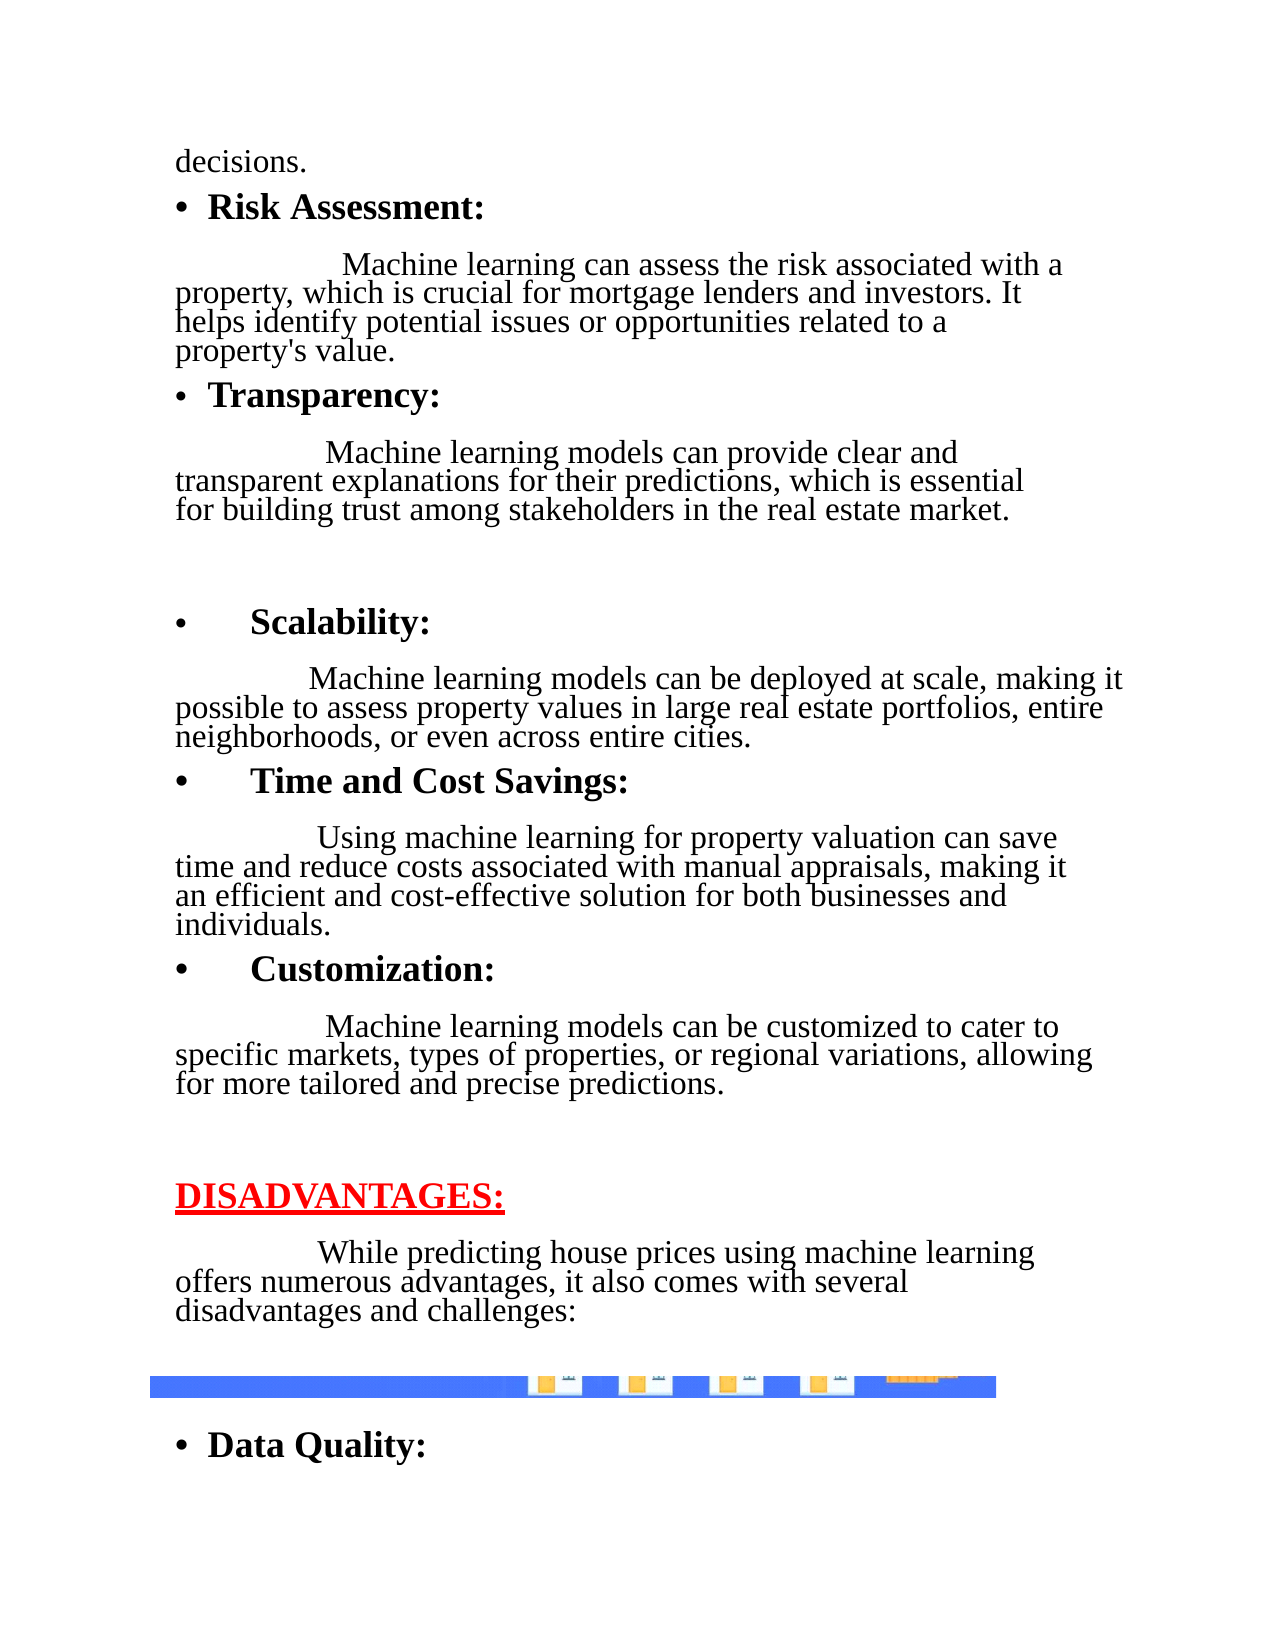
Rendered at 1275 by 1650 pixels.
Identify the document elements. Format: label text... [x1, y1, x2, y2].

list Time and Cost Savings: [175, 773, 1125, 798]
text While predicting house prices using machine learning offers numerous advantages, it also comes with several disadvantages and challenges: [175, 1241, 1059, 1327]
list Data Quality: [175, 1437, 312, 1462]
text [175, 150, 1070, 179]
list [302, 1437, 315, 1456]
text Machine learning can assess the risk associated with a property, which is crucial for mortgage lenders and investors. It helps identify potential issues or opportunities related to a property's value. [175, 252, 1071, 367]
text Machine learning models can provide clear and transparent explanations for their predictions, which is essential for building trust among stakeholders in the real estate market. [175, 440, 1071, 526]
list Transparency: [175, 388, 1125, 413]
text DISADVANTAGES: [175, 1188, 1125, 1213]
list Customization: [175, 962, 1125, 987]
list Scalability: [175, 614, 1125, 639]
list Data Quality: [315, 1437, 1125, 1462]
text Using machine learning for property valuation can save time and reduce costs associated with manual appraisals, making it an efficient and cost-effective solution for both businesses and individuals. [175, 826, 1080, 941]
text Machine learning models can be deployed at scale, making it possible to assess property values in large real estate portfolios, entire neighborhoods, or even across entire cities. [175, 667, 1125, 753]
list Risk Assessment: [175, 199, 1125, 224]
text Machine learning models can be customized to cater to specific markets, types of properties, or regional variations, allowing for more tailored and precise predictions. [175, 1014, 1095, 1100]
